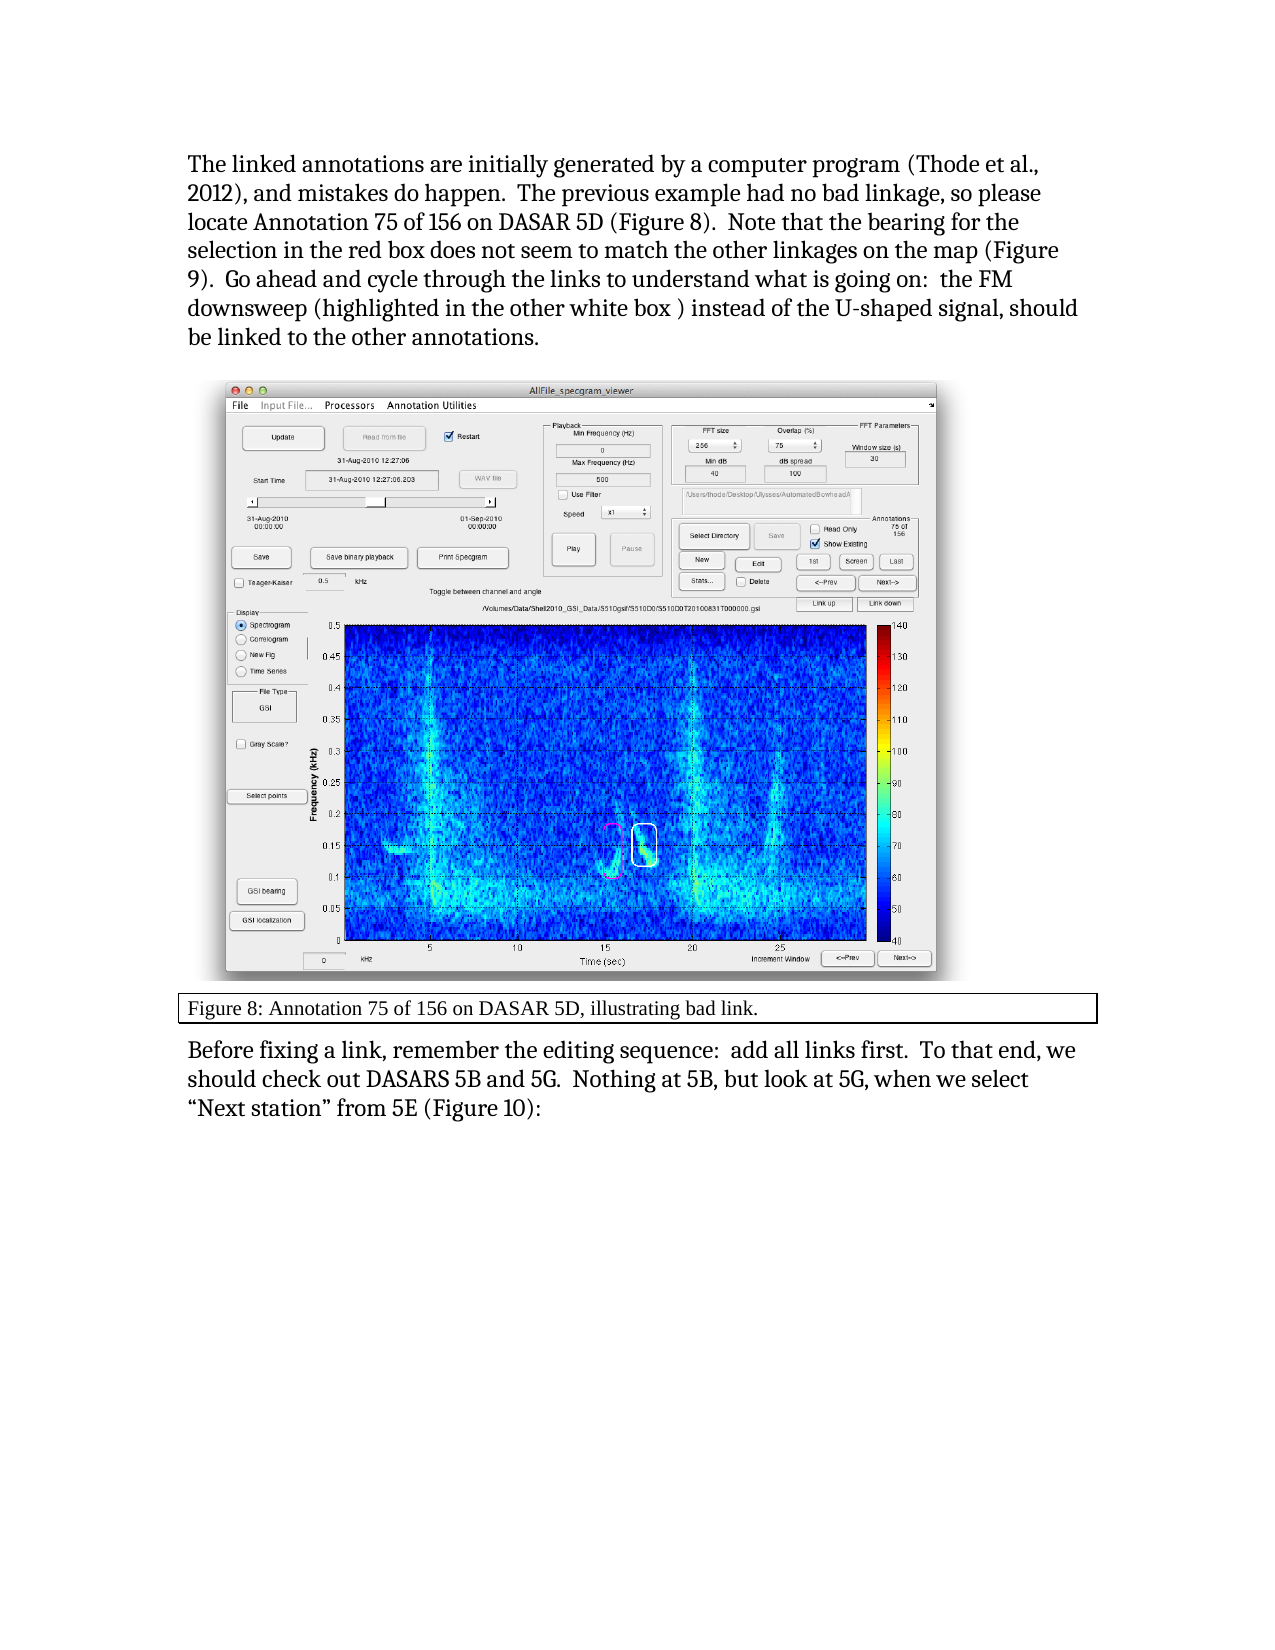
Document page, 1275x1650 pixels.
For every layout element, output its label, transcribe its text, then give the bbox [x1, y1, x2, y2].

text Figure 8: Annotation 75 of 156 on DASAR 5D, illustrating bad link. [179, 994, 1096, 1022]
text Before fixing a link, remember the editing sequence: add all links first. To that end, we should check out DASARS 5B and 5G. Nothing at 5B, but look at 5G, when we select “Next station” from 5E (Figure 10): [187, 1036, 1087, 1123]
text The linked annotations are initially generated by a computer program (Thode et al., 2012), and mistakes do happen. The previous example had no bad linkage, so please locate Annotation 75 of 156 on DASAR 5D (Figure 8). Note that the bearing for the selection in the red box does not seem to match the other linkages on the map (Figure 9). Go ahead and cycle through the links to understand what is going on: the FM downsweep (highlighted in the other white box ) instead of the U-shaped signal, should be linked to the other annotations. [187, 150, 1087, 351]
picture [187, 380, 974, 981]
